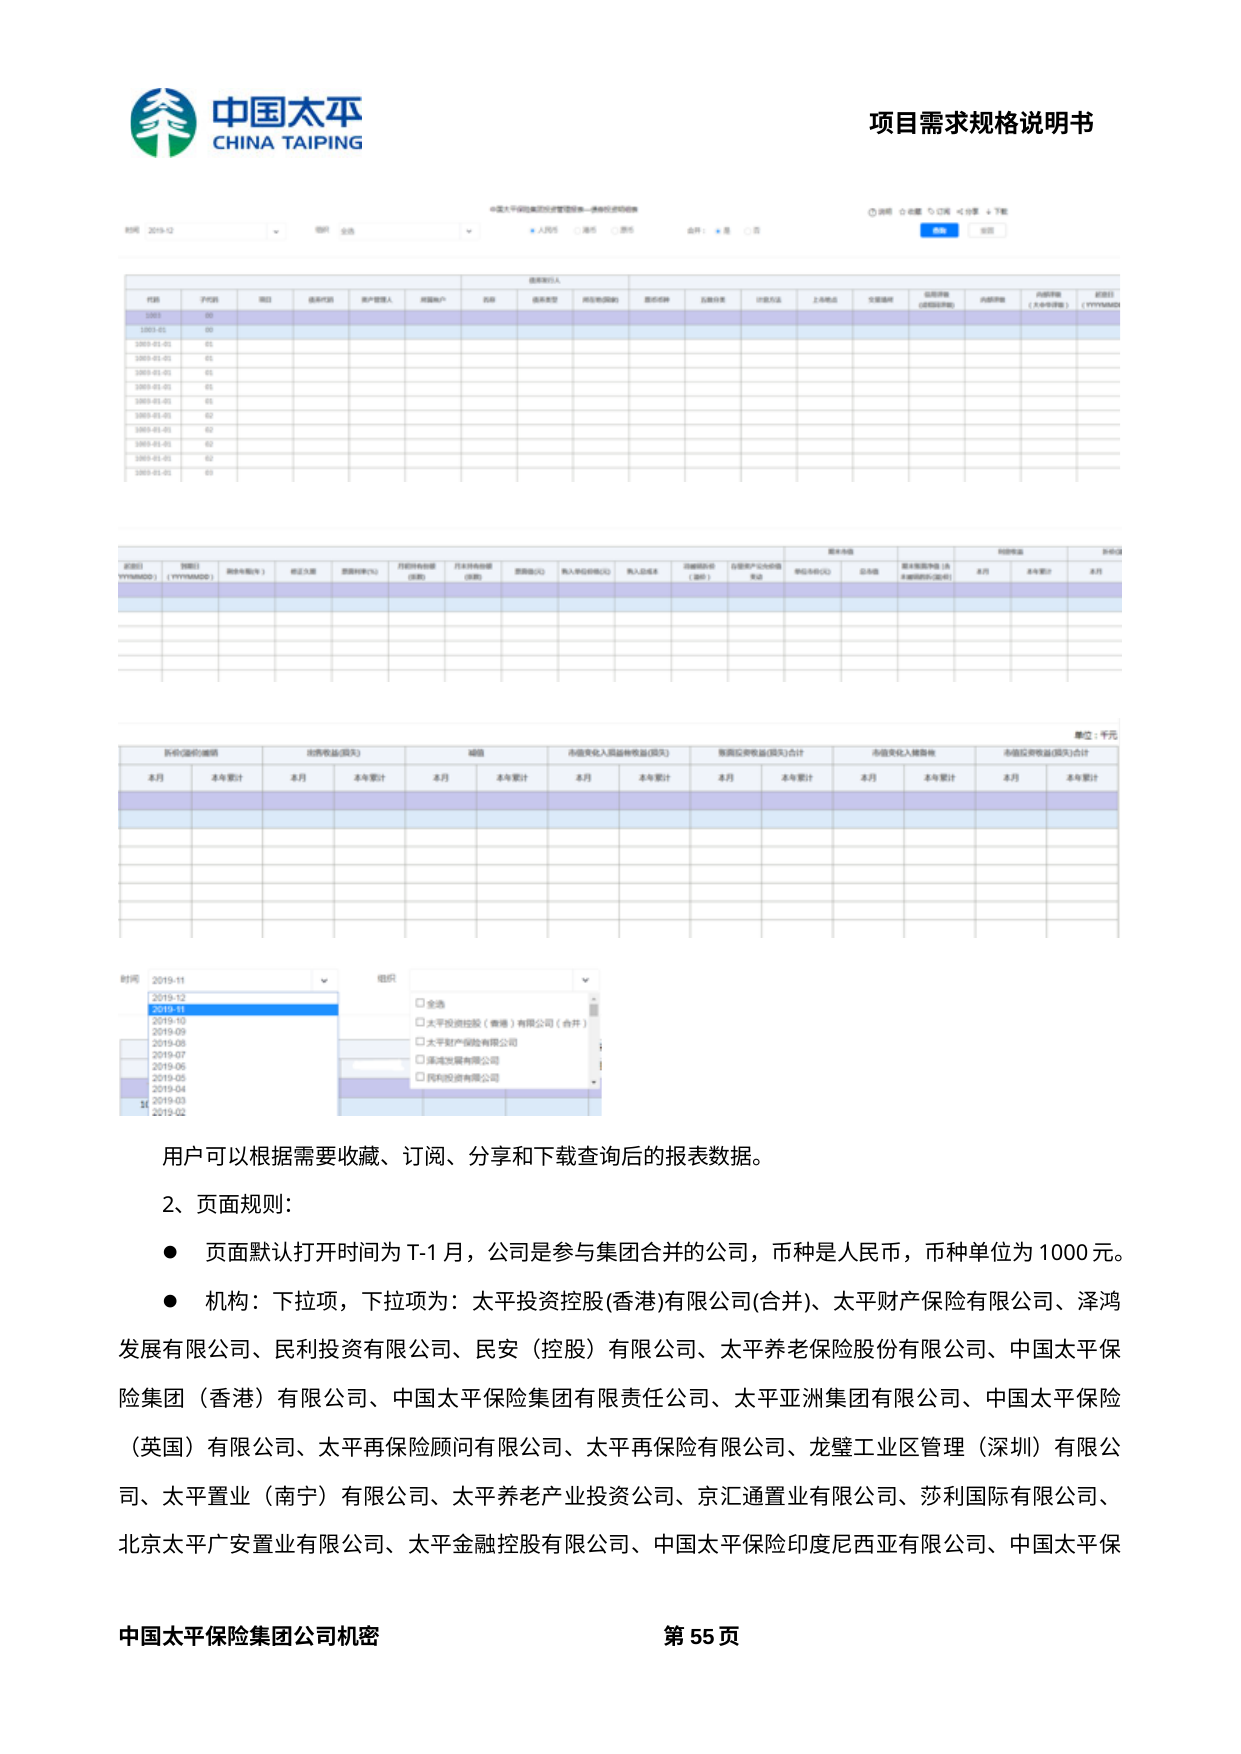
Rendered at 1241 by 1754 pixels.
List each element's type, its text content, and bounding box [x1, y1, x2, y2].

list 页面规则： [118, 1187, 1122, 1219]
list 页面默认打开时间为T-1月，公司是参与集团合并的公司，币种是人民币，币种单位为1000元。 [118, 1235, 1122, 1267]
text 用户可以根据需要收藏、订阅、分享和下载查询后的报表数据。 [118, 1138, 1122, 1171]
picture [118, 718, 1121, 938]
picture [118, 964, 602, 1116]
picture [130, 88, 362, 158]
picture [118, 197, 1121, 482]
picture [118, 518, 1122, 682]
